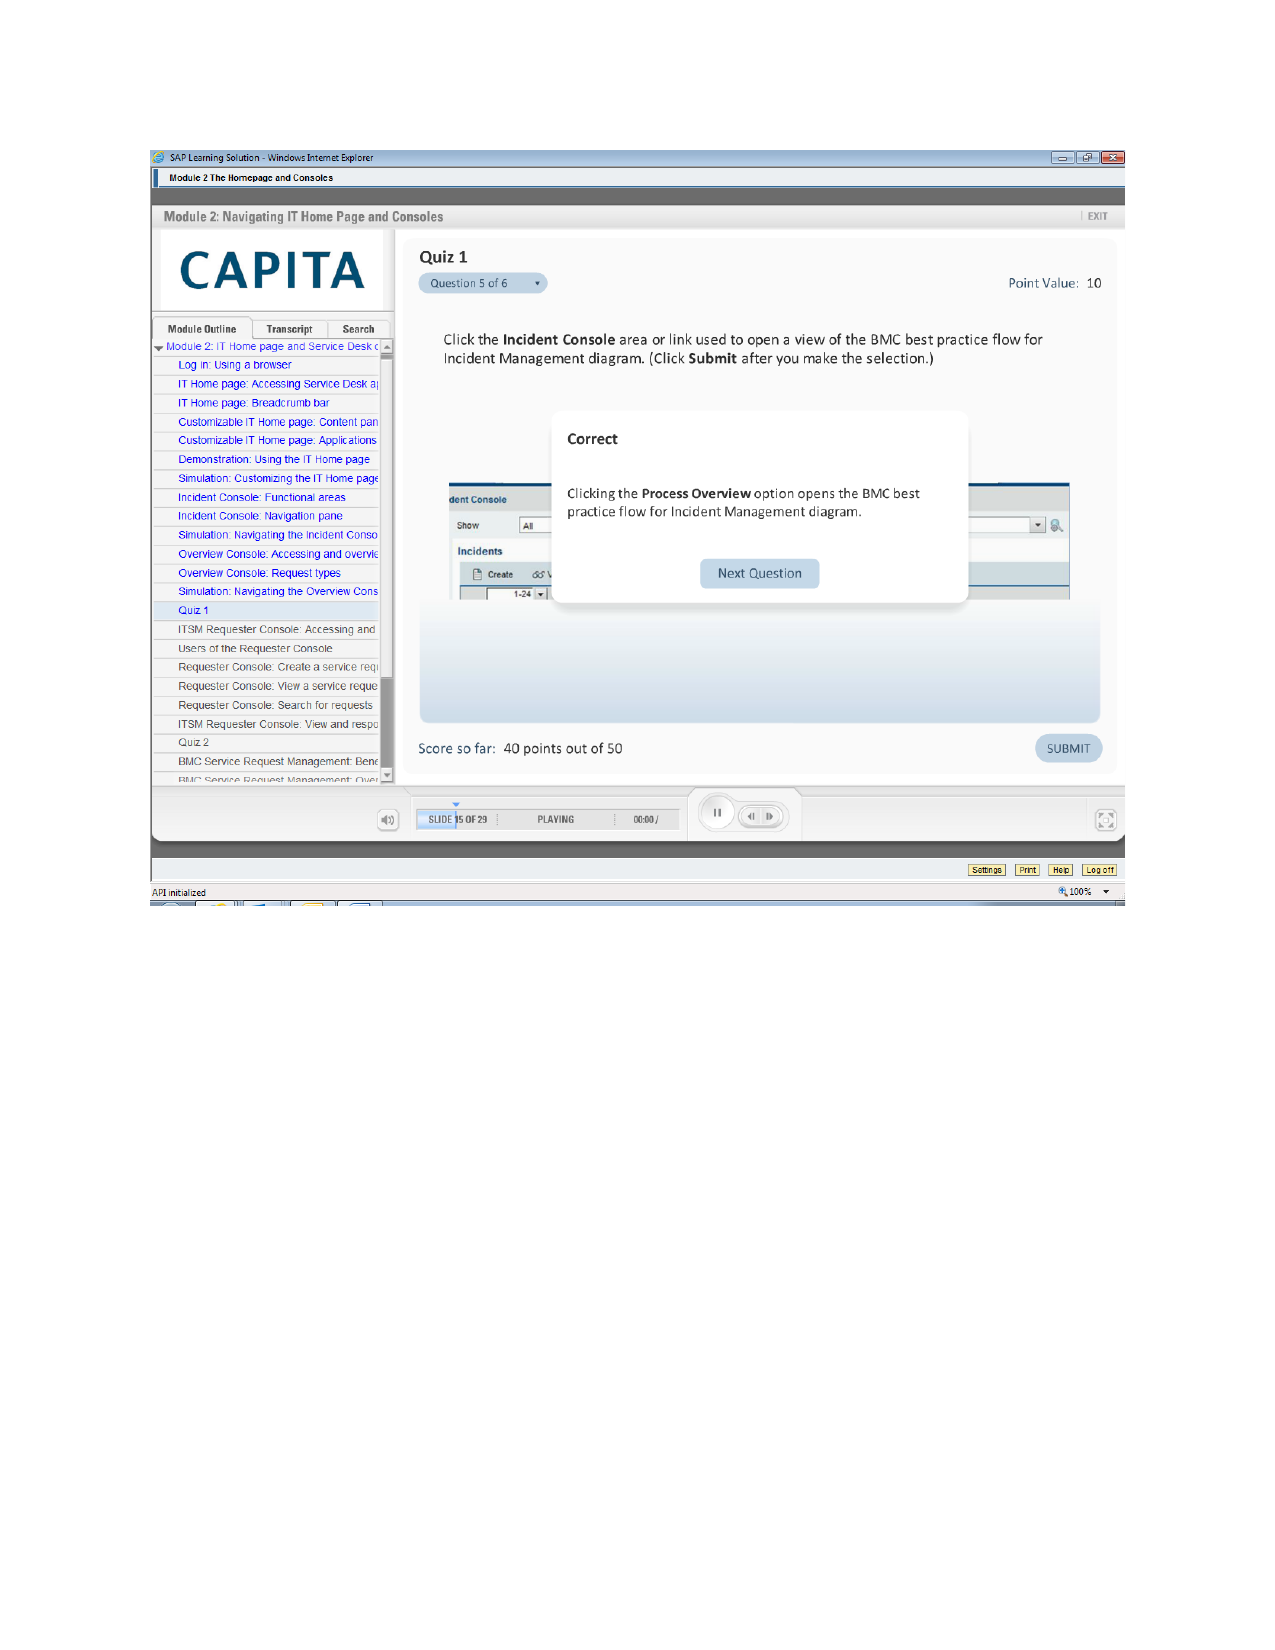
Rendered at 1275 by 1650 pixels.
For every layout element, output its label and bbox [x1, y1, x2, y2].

picture [150, 150, 1125, 906]
